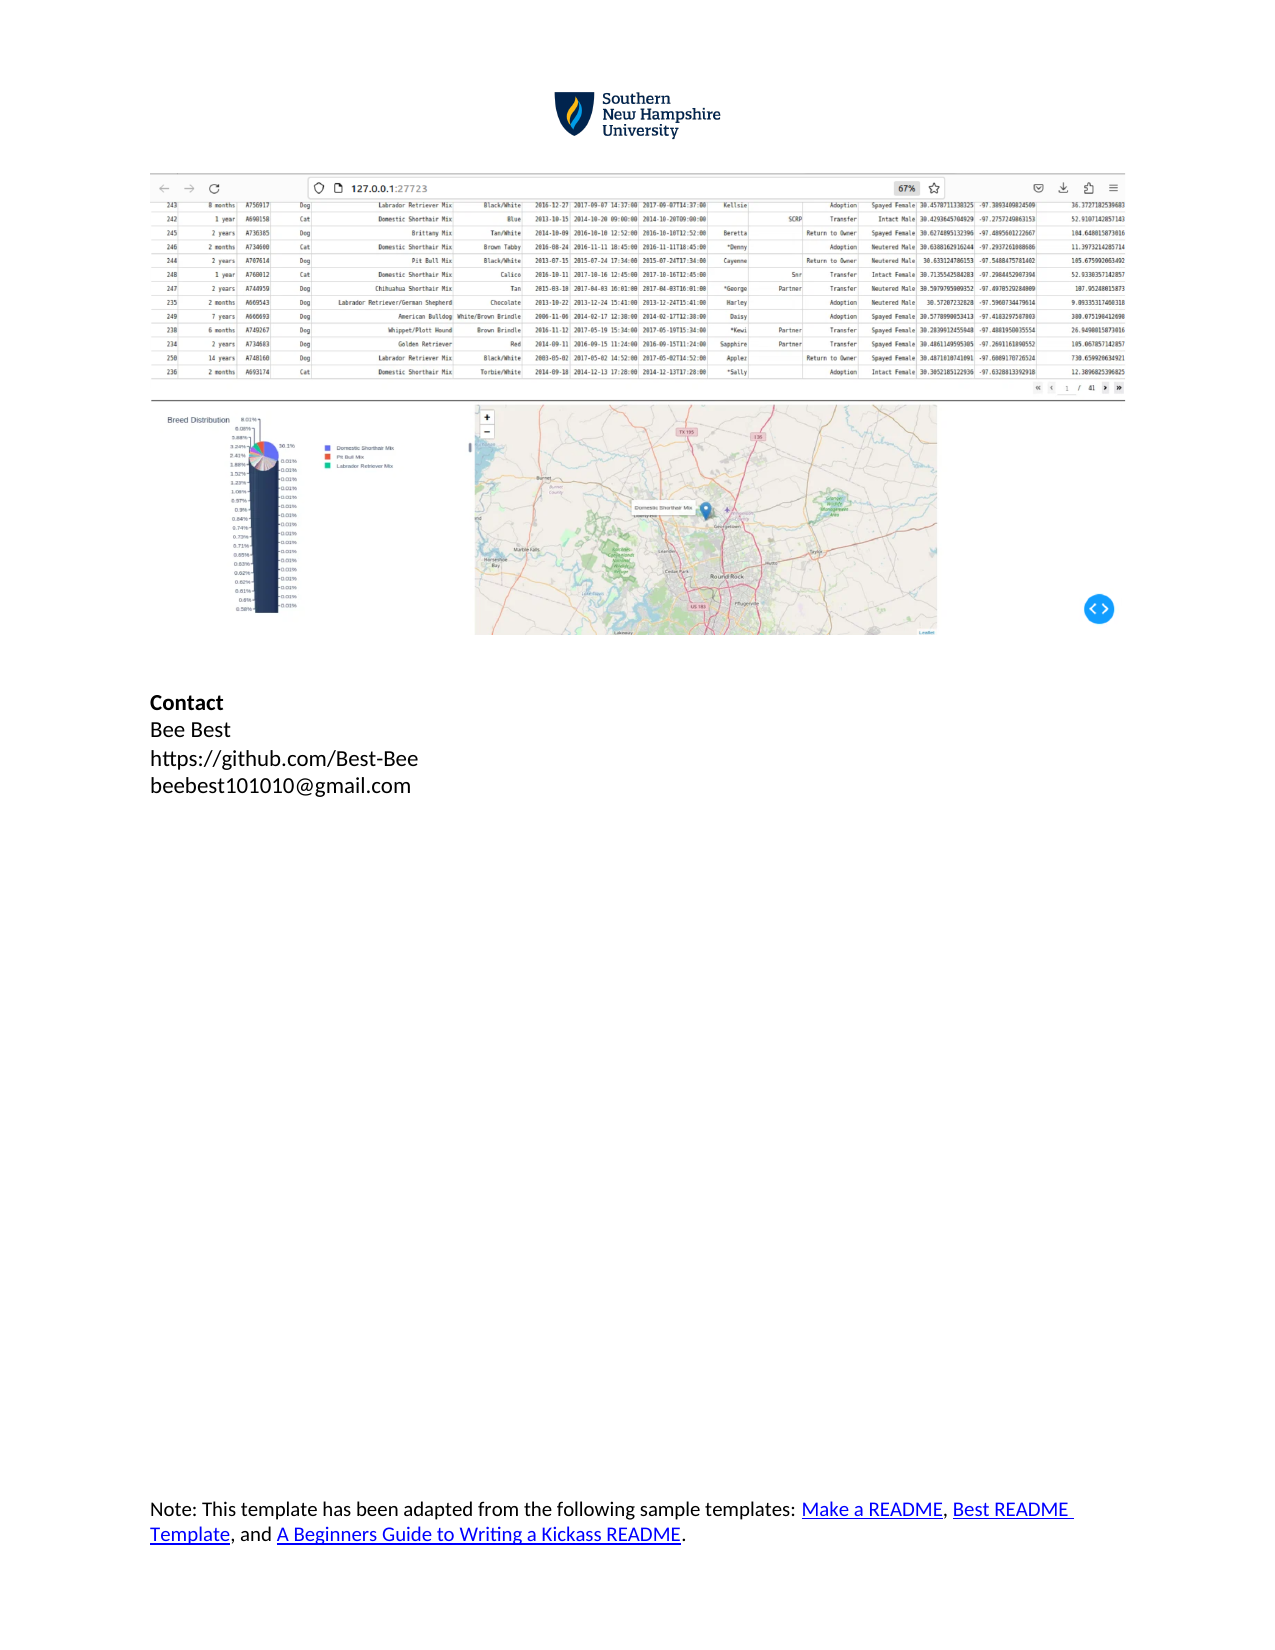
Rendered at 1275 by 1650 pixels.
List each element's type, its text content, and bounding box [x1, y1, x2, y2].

picture [546, 75, 729, 154]
text beebest101010@gmail.com [150, 772, 1125, 800]
text https://github.com/Best-Bee [150, 744, 1125, 772]
picture [150, 173, 1125, 635]
text Bee Best [150, 716, 1125, 744]
subtitle Contact [150, 688, 1125, 716]
